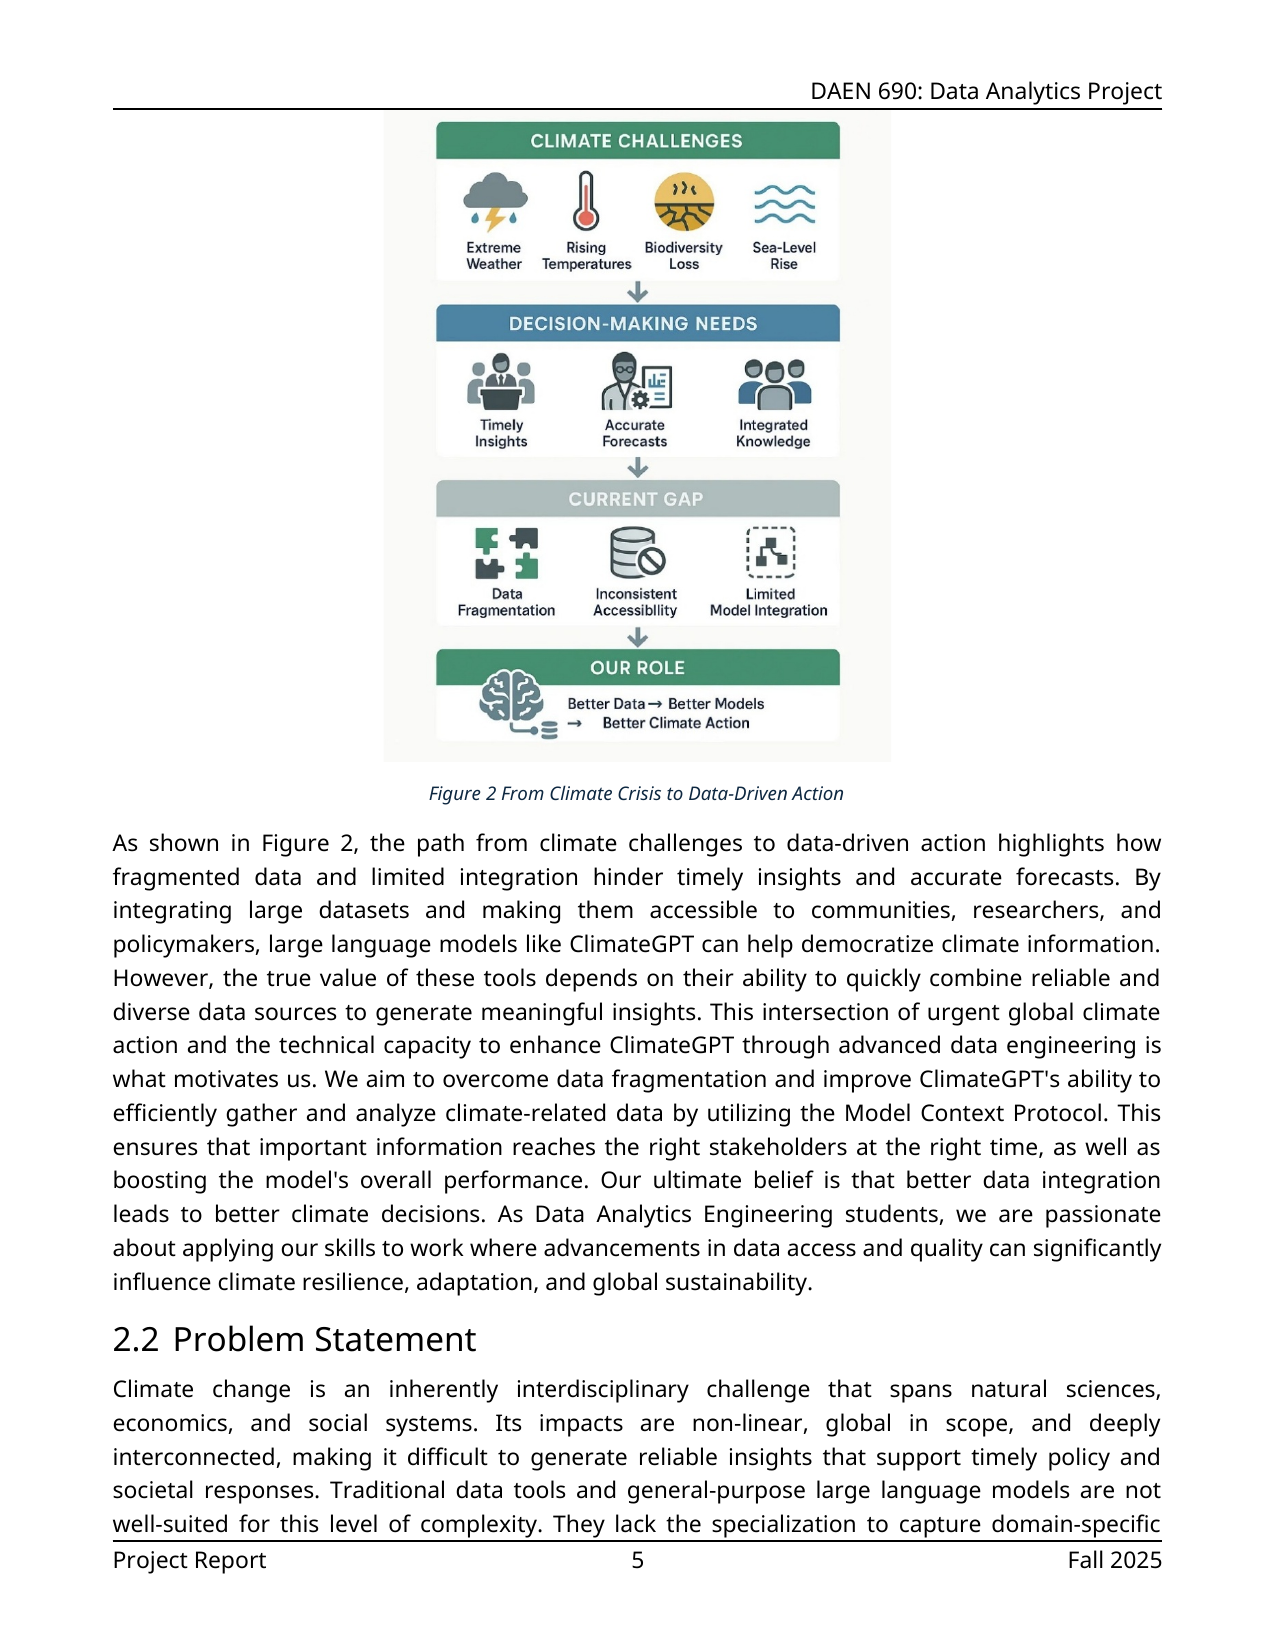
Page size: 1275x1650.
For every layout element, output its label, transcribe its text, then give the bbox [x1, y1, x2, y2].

picture [383, 110, 892, 762]
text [112, 1373, 1162, 1539]
text As shown in Figure 2, the path from climate challenges to data-driven action highlights how fragmented data and limited integration hinder timely insights and accurate forecasts. By integrating large datasets and making them accessible to communities, researchers, and policymakers, large language models like ClimateGPT can help democratize climate information. However, the true value of these tools depends on their ability to quickly combine reliable and diverse data sources to generate meaningful insights. This intersection of urgent global climate action and the technical capacity to enhance ClimateGPT through advanced data engineering is what motivates us. We aim to overcome data fragmentation and improve ClimateGPT's ability to efficiently gather and analyze climate-related data by utilizing the Model Context Protocol. This ensures that important information reaches the right stakeholders at the right time, as well as boosting the model's overall performance. Our ultimate belief is that better data integration leads to better climate decisions. As Data Analytics Engineering students, we are passionate about applying our skills to work where advancements in data access and quality can significantly influence climate resilience, adaptation, and global sustainability. [112, 827, 1162, 1297]
subtitle Problem Statement [112, 1316, 1162, 1361]
